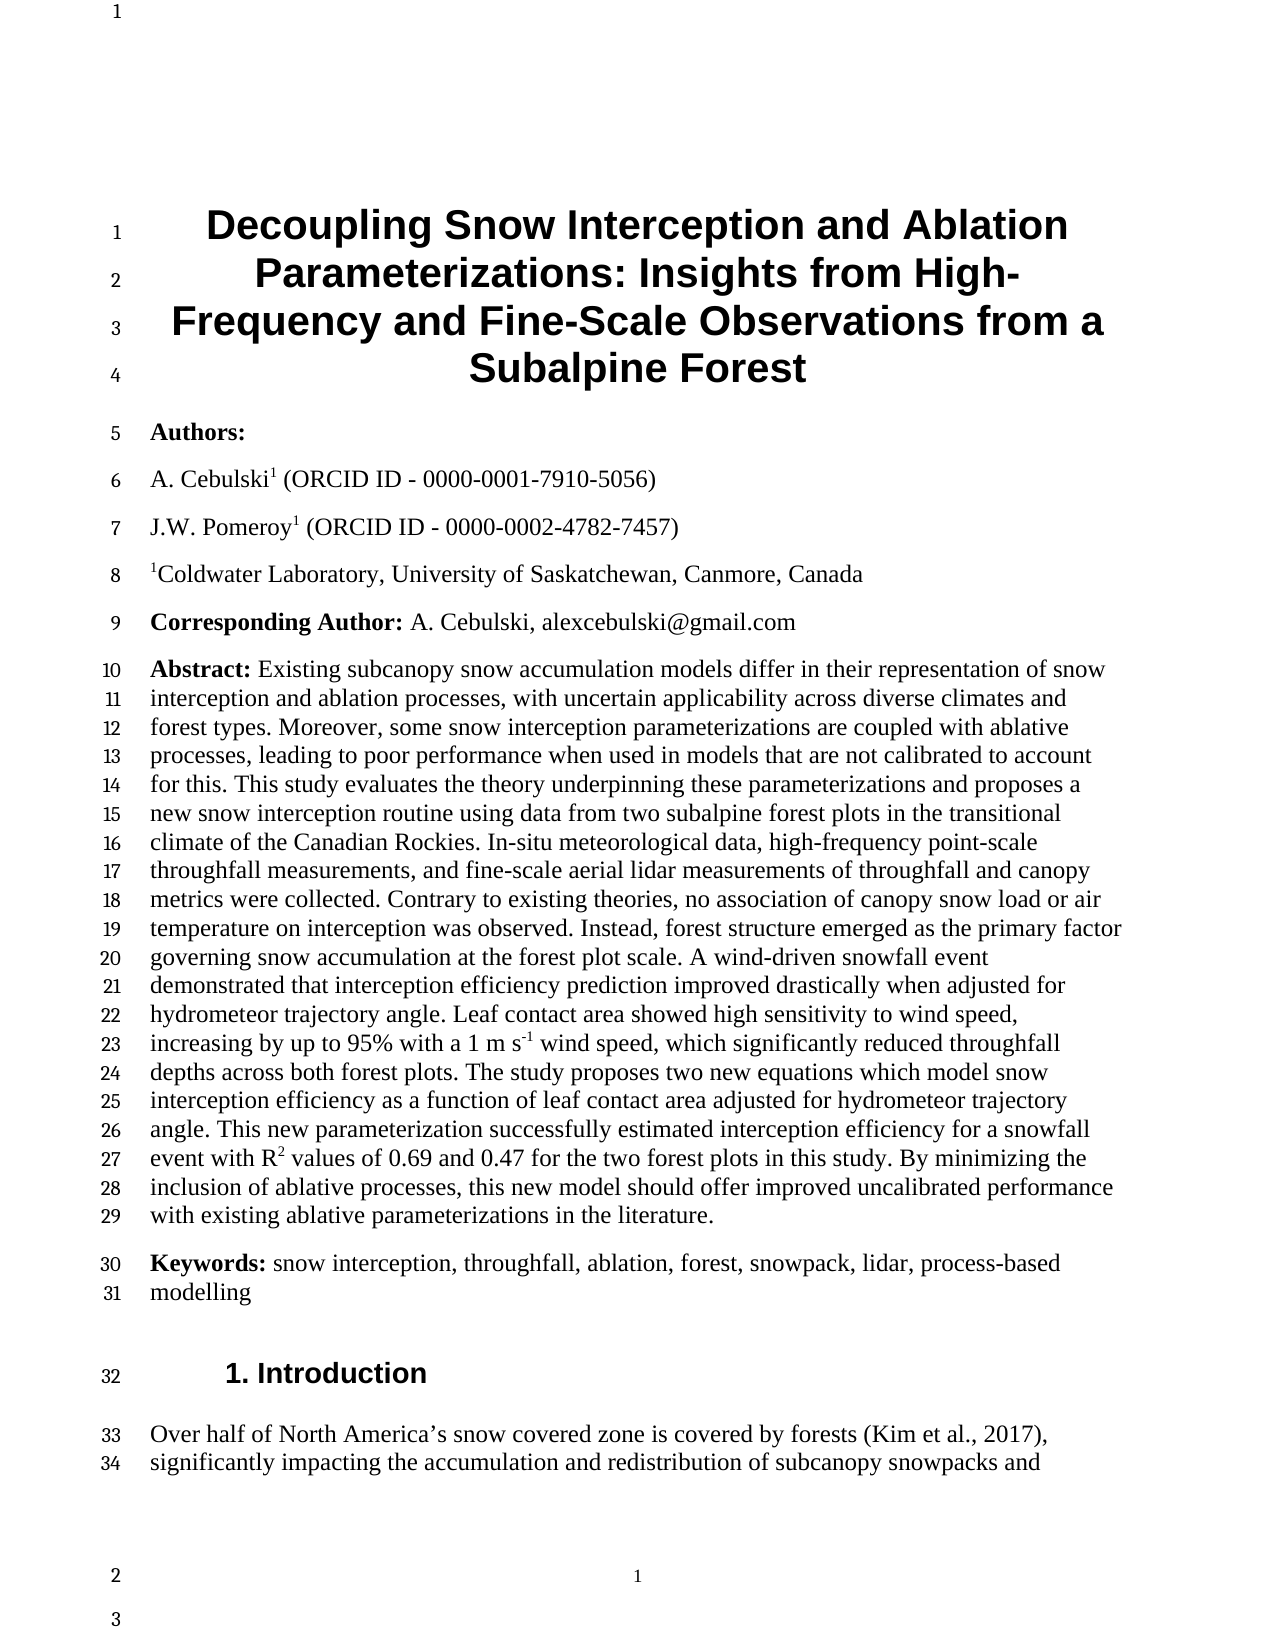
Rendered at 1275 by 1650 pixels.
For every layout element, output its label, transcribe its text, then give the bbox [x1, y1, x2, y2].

text 1Coldwater Laboratory, University of Saskatchewan, Canmore, Canada [150, 559, 1125, 588]
text Authors: [150, 417, 1125, 445]
text Corresponding Author: A. Cebulski, alexcebulski@gmail.com [150, 607, 1125, 635]
text Keywords: snow interception, throughfall, ablation, forest, snowpack, lidar, process-based modelling [150, 1248, 1125, 1305]
text A. Cebulski1 (ORCID ID - 0000-0001-7910-5056) [150, 464, 1125, 493]
title Decoupling Snow Interception and Ablation Parameterizations: Insights from High-Frequency and Fine-Scale Observations from a Subalpine Forest [150, 200, 1125, 392]
text Abstract: Existing subcanopy snow accumulation models differ in their representation of snow interception and ablation processes, with uncertain applicability across diverse climates and forest types. Moreover, some snow interception parameterizations are coupled with ablative processes, leading to poor performance when used in models that are not calibrated to account for this. This study evaluates the theory underpinning these parameterizations and proposes a new snow interception routine using data from two subalpine forest plots in the transitional climate of the Canadian Rockies. In-situ meteorological data, high-frequency point-scale throughfall measurements, and fine-scale aerial lidar measurements of throughfall and canopy metrics were collected. Contrary to existing theories, no association of canopy snow load or air temperature on interception was observed. Instead, forest structure emerged as the primary factor governing snow accumulation at the forest plot scale. A wind-driven snowfall event demonstrated that interception efficiency prediction improved drastically when adjusted for hydrometeor trajectory angle. Leaf contact area showed high sensitivity to wind speed, increasing by up to 95% with a 1 m s-1 wind speed, which significantly reduced throughfall depths across both forest plots. The study proposes two new equations which model snow interception efficiency as a function of leaf contact area adjusted for hydrometeor trajectory angle. This new parameterization successfully estimated interception efficiency for a snowfall event with R2 values of 0.69 and 0.47 for the two forest plots in this study. By minimizing the inclusion of ablative processes, this new model should offer improved uncalibrated performance with existing ablative parameterizations in the literature. [150, 654, 1125, 1229]
text J.W. Pomeroy1 (ORCID ID - 0000-0002-4782-7457) [150, 512, 1125, 540]
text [150, 1419, 1125, 1476]
subtitle 1. Introduction [150, 1356, 1125, 1389]
